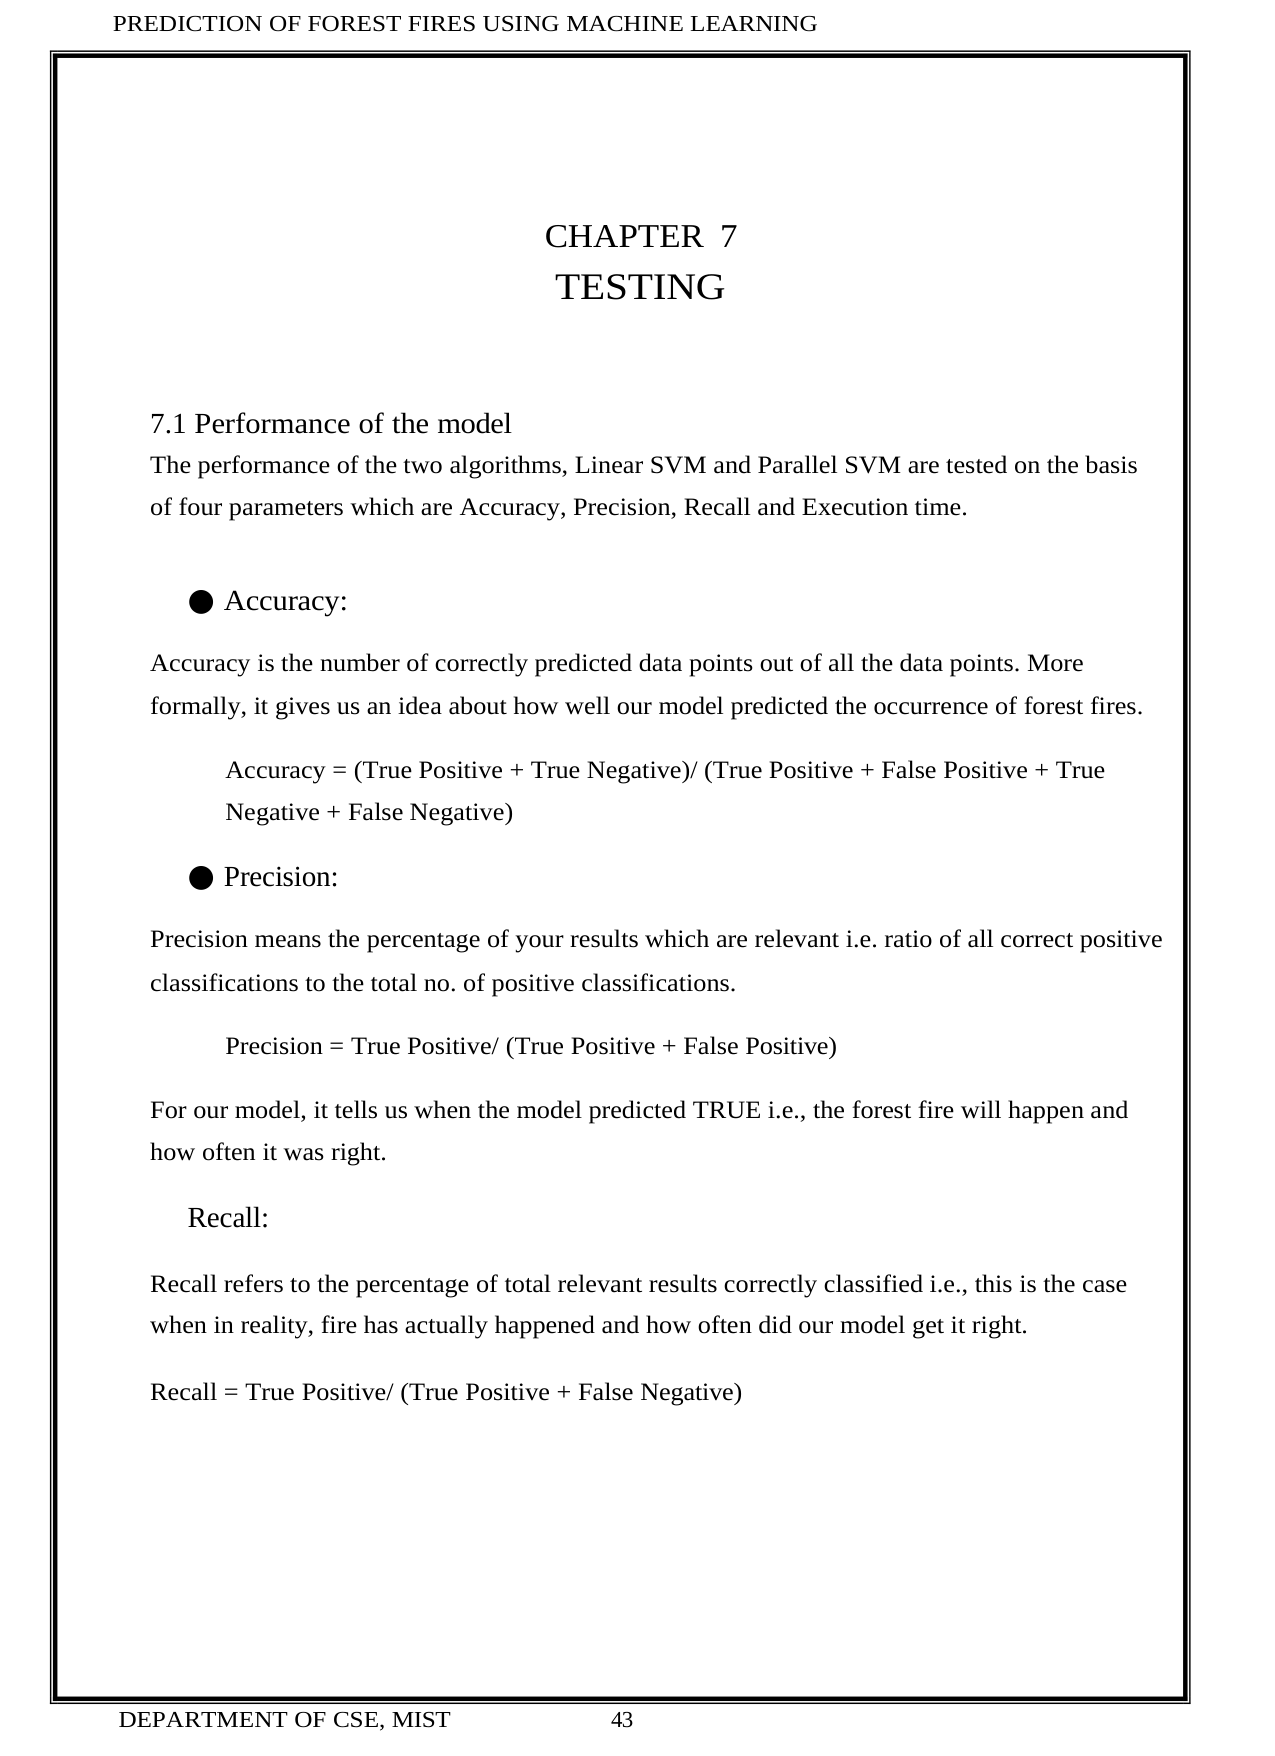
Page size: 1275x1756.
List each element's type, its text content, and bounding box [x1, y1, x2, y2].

subtitle Performance of the model [150, 406, 1237, 439]
subtitle Precision: [187, 853, 1237, 896]
text Accuracy is the number of correctly predicted data points out of all the data points. More formally, it gives us an idea about how well our model predicted the occurrence of forest fires. [150, 648, 1147, 720]
picture [39, 39, 1201, 1715]
text Recall = True Positive/ (True Positive + False Negative) [150, 1377, 1237, 1406]
text For our model, it tells us when the model predicted TRUE i.e., the forest fire will happen and how often it was right. [150, 1095, 1147, 1166]
text TESTING [75, 264, 1206, 308]
subtitle Recall: [187, 1200, 1237, 1233]
text Precision = True Positive/ (True Positive + False Positive) [225, 1031, 1237, 1060]
text Accuracy = (True Positive + True Negative)/ (True Positive + False Positive + True Negative + False Negative) [225, 755, 1129, 826]
subtitle CHAPTER 7 [75, 217, 1208, 255]
subtitle Accuracy: [187, 577, 1237, 620]
text The performance of the two algorithms, Linear SVM and Parallel SVM are tested on the basis of four parameters which are Accuracy, Precision, Recall and Execution time. [150, 451, 1147, 521]
text Precision means the percentage of your results which are relevant i.e. ratio of all correct positive classifications to the total no. of positive classifications. [150, 924, 1237, 996]
text Recall refers to the percentage of total relevant results correctly classified i.e., this is the case when in reality, fire has actually happened and how often did our model get it right. [150, 1269, 1129, 1339]
